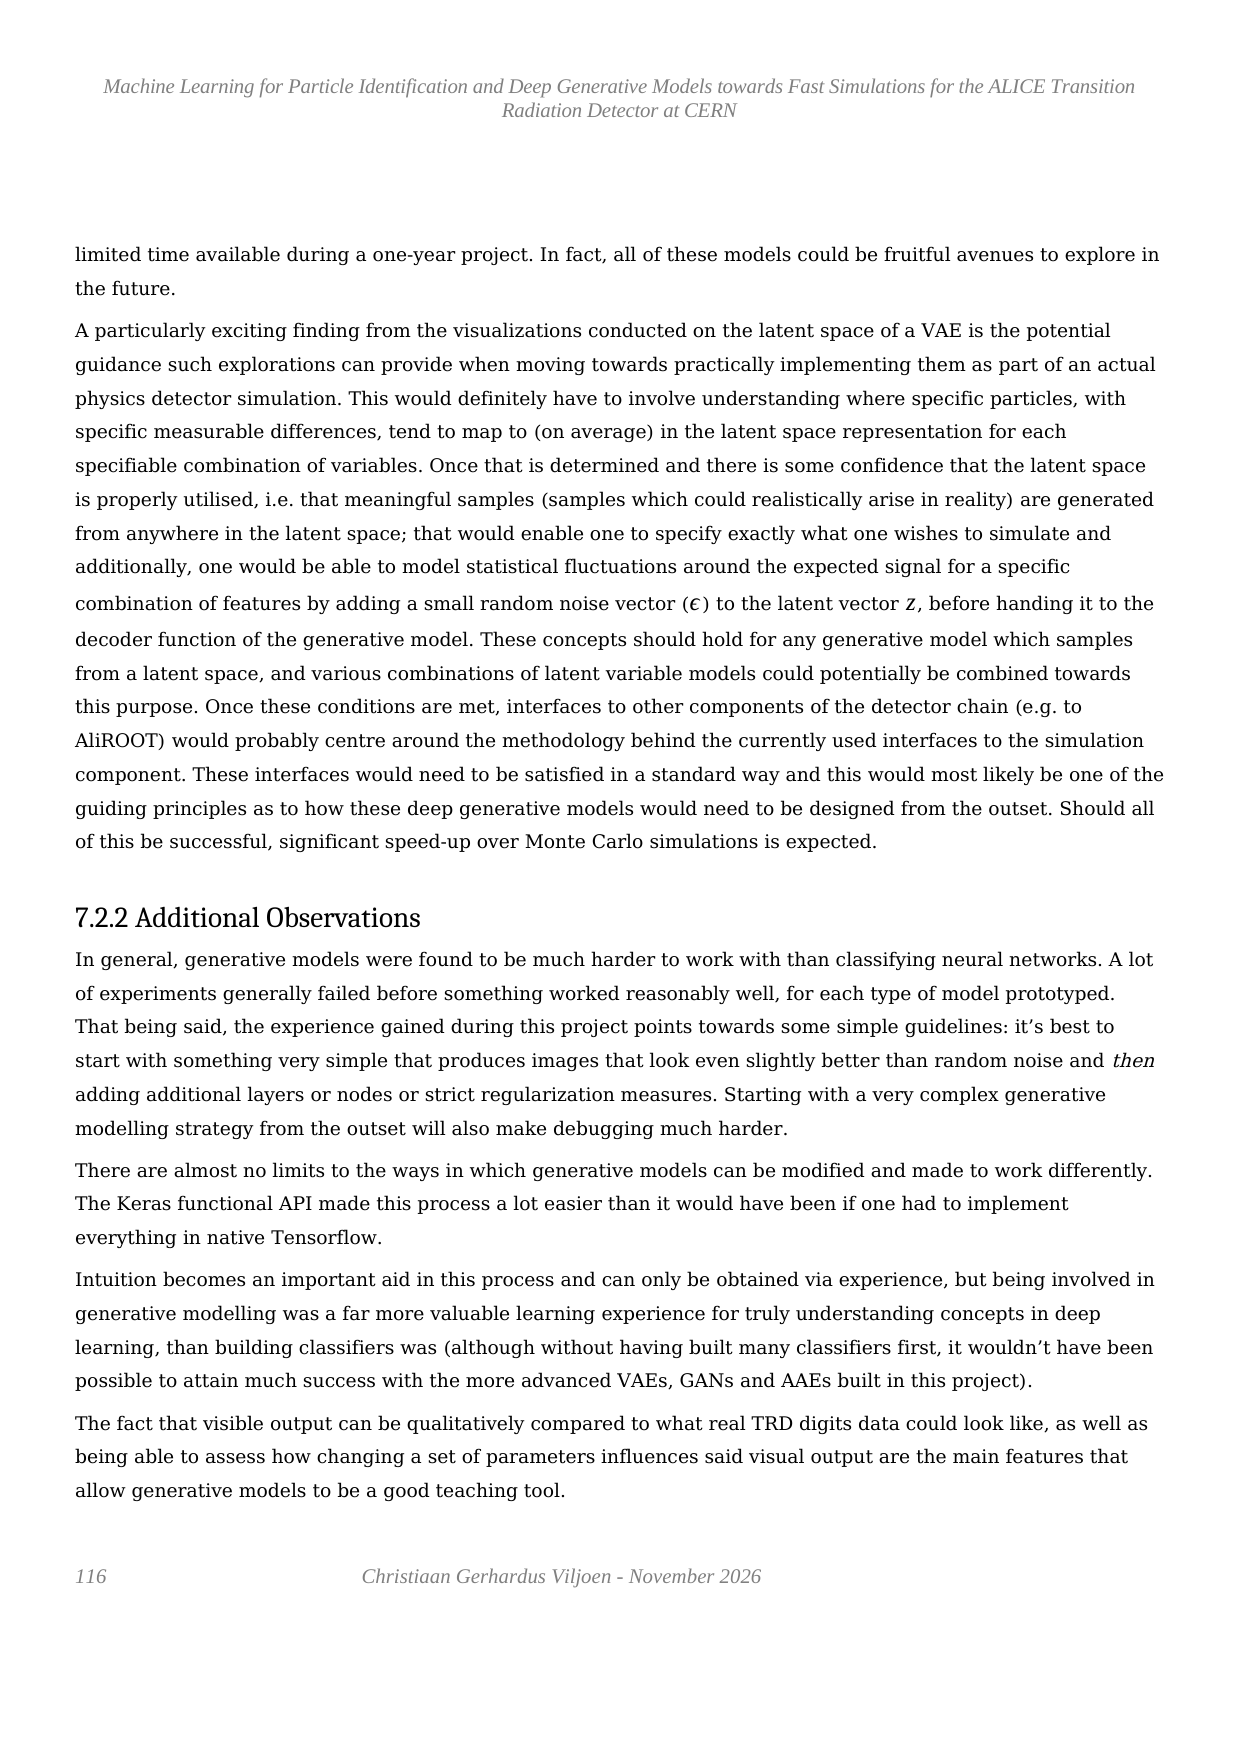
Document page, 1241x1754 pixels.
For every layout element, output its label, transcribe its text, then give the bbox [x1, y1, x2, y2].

text A particularly exciting finding from the visualizations conducted on the latent space of a VAE is the potential guidance such explorations can provide when moving towards practically implementing them as part of an actual physics detector simulation. This would definitely have to involve understanding where specific particles, with specific measurable differences, tend to map to (on average) in the latent space representation for each specifiable combination of variables. Once that is determined and there is some confidence that the latent space is properly utilised, i.e. that meaningful samples (samples which could realistically arise in reality) are generated from anywhere in the latent space; that would enable one to specify exactly what one wishes to simulate and additionally, one would be able to model statistical fluctuations around the expected signal for a specific combination of features by adding a small random noise vector () to the latent vector , before handing it to the decoder function of the generative model. These concepts should hold for any generative model which samples from a latent space, and various combinations of latent variable models could potentially be combined towards this purpose. Once these conditions are met, interfaces to other components of the detector chain (e.g. to AliROOT) would probably centre around the methodology behind the currently used interfaces to the simulation component. These interfaces would need to be satisfied in a standard way and this would most likely be one of the guiding principles as to how these deep generative models would need to be designed from the outset. Should all of this be successful, significant speed-up over Monte Carlo simulations is expected. [75, 319, 1165, 853]
text In general, generative models were found to be much harder to work with than classifying neural networks. A lot of experiments generally failed before something worked reasonably well, for each type of model prototyped. That being said, the experience gained during this project points towards some simple guidelines: it’s best to start with something very simple that produces images that look even slightly better than random noise and then adding additional layers or nodes or strict regularization measures. Starting with a very complex generative modelling strategy from the outset will also make debugging much harder. [75, 948, 1165, 1139]
text There are almost no limits to the ways in which generative models can be modified and made to work differently. The Keras functional API made this process a lot easier than it would have been if one had to implement everything in native Tensorflow. [75, 1158, 1165, 1248]
text The fact that visible output can be qualitatively compared to what real TRD digits data could look like, as well as being able to assess how changing a set of parameters influences said visual output are the main features that allow generative models to be a good teaching tool. [75, 1411, 1165, 1501]
subtitle Additional Observations [75, 902, 1165, 935]
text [75, 243, 1165, 299]
text Intuition becomes an important aid in this process and can only be obtained via experience, but being involved in generative modelling was a far more valuable learning experience for truly understanding concepts in deep learning, than building classifiers was (although without having built many classifiers first, it wouldn’t have been possible to attain much success with the more advanced VAEs, GANs and AAEs built in this project). [75, 1268, 1165, 1392]
